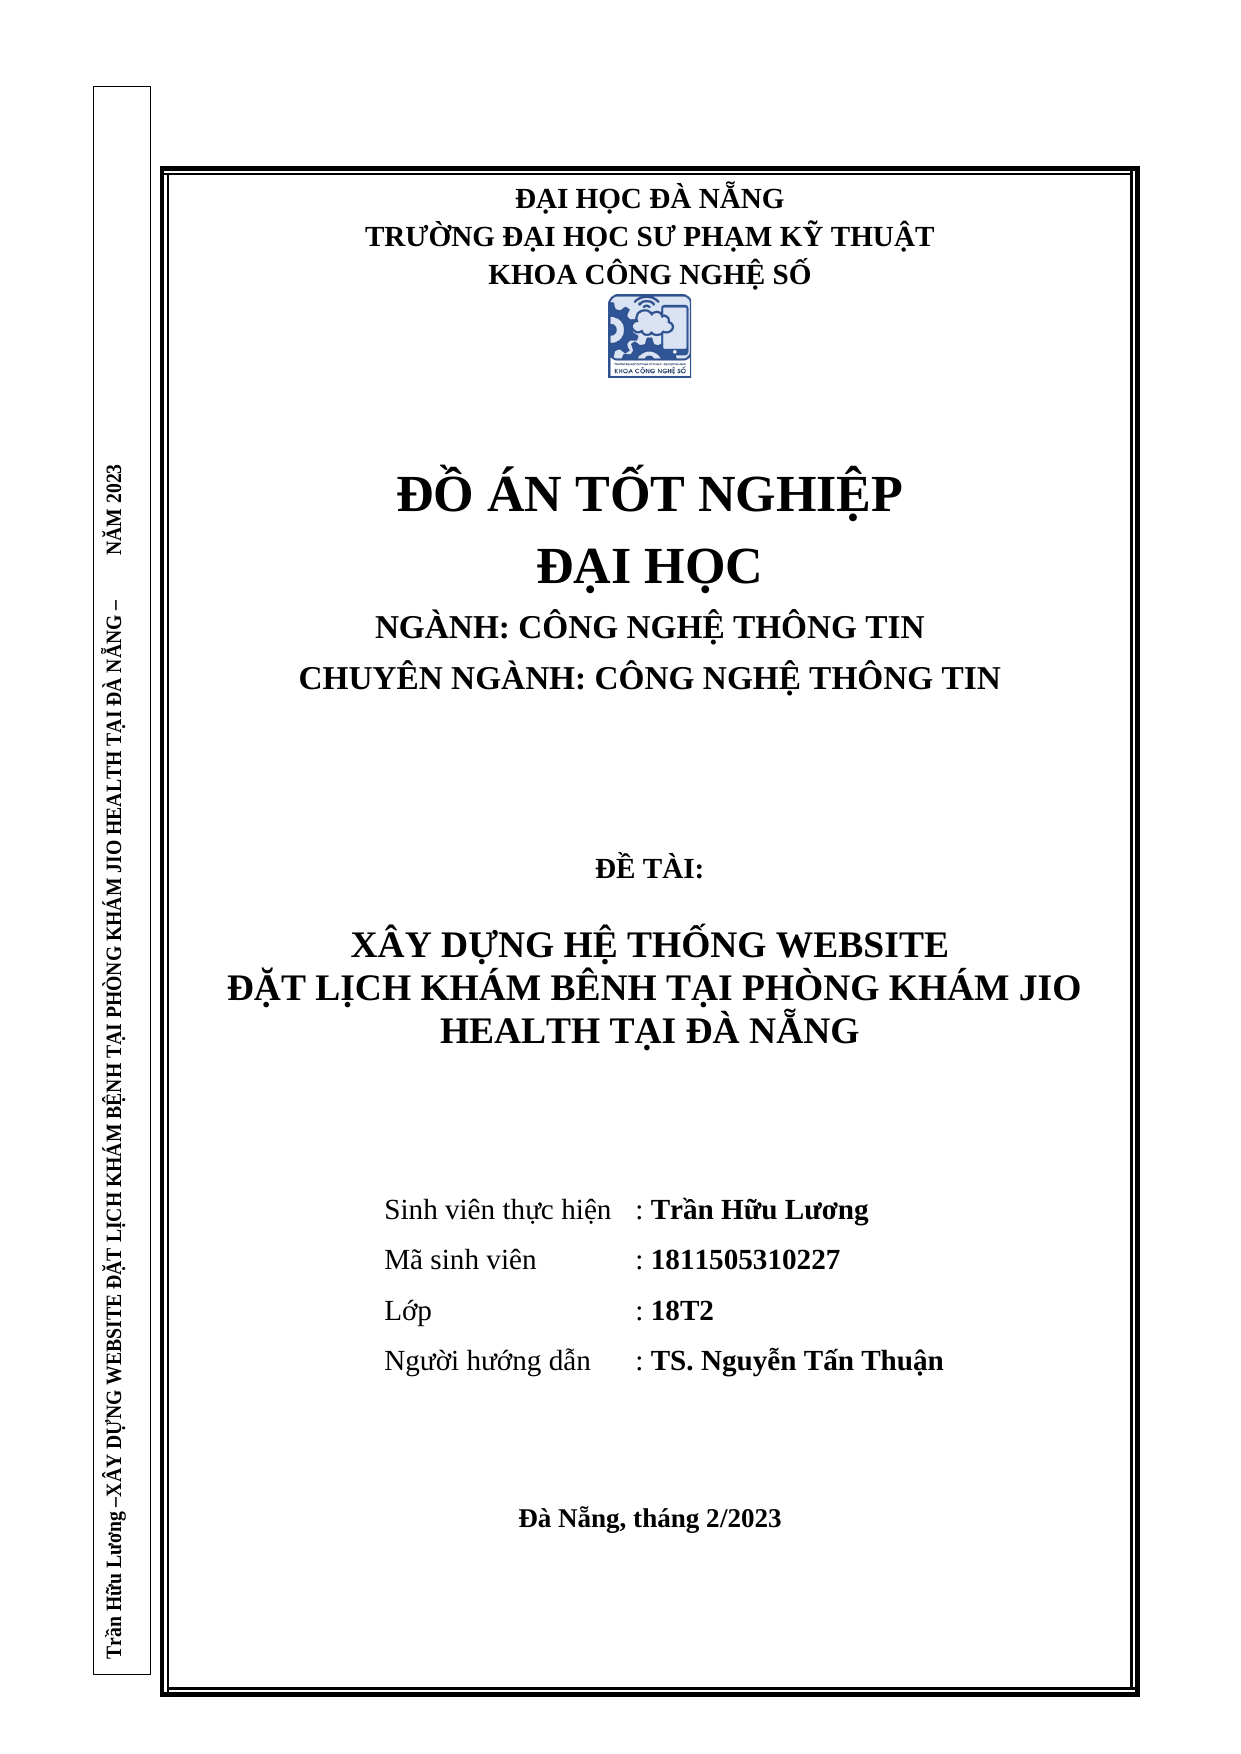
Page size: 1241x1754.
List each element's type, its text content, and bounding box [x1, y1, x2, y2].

text ĐẠI HỌC [177, 535, 1122, 595]
text Đà Nẵng, tháng 2/2023 [177, 1502, 1122, 1533]
text KHOA CÔNG NGHỆ SỐ [177, 257, 1122, 290]
text TRƯỜNG ĐẠI HỌC SƯ PHẠM KỸ THUẬT [177, 219, 1122, 253]
text ĐẠI HỌC ĐÀ NẴNG [177, 181, 1122, 215]
text ĐỒ ÁN TỐT NGHIỆP [177, 462, 1122, 522]
text Người hướng dẫn : TS. Nguyễn Tấn Thuận [177, 1343, 1122, 1377]
text Sinh viên thực hiện : Trần Hữu Lương [177, 1192, 1122, 1226]
text ĐỀ TÀI: [177, 851, 1122, 885]
text Mã sinh viên : 1811505310227 [177, 1242, 1122, 1276]
text Lớp : 18T2 [177, 1293, 1122, 1326]
text CHUYÊN NGÀNH: CÔNG NGHỆ THÔNG TIN [177, 658, 1122, 696]
text XÂY DỰNG HỆ THỐNG WEBSITE ĐẶT LỊCH KHÁM BÊNH TẠI PHÒNG KHÁM JIO HEALTH TẠI ĐÀ NẴNG [177, 923, 1122, 1052]
text NGÀNH: CÔNG NGHỆ THÔNG TIN [177, 607, 1122, 646]
picture [608, 294, 692, 378]
